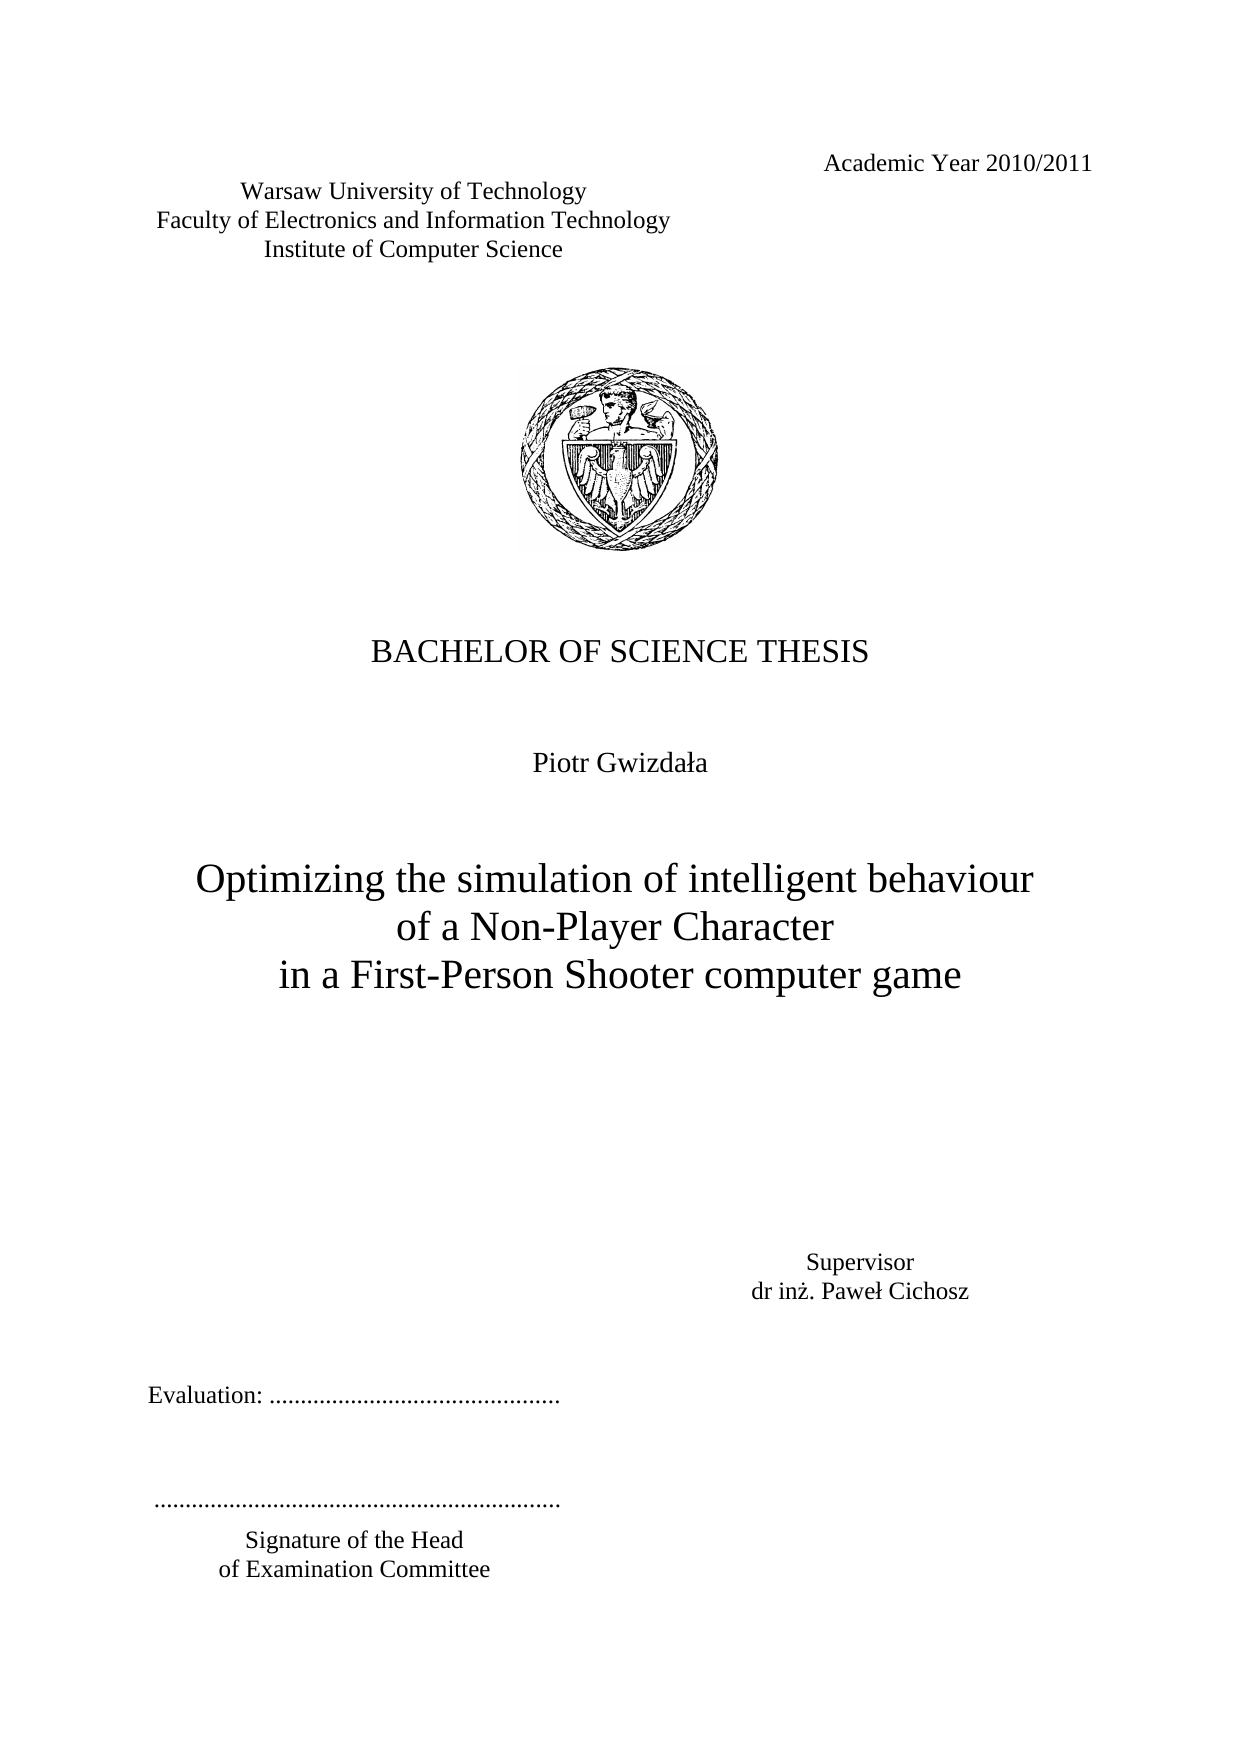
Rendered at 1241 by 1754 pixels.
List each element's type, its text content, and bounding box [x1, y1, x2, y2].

text Evaluation: [148, 1380, 561, 1409]
text BACHELOR OF SCIENCE THESIS [148, 632, 1093, 670]
text Academic Year 2010/2011 [148, 148, 1093, 176]
text of Examination Committee [148, 1554, 561, 1582]
title Optimizing the simulation of intelligent behaviour of a Non-Player Character in a First-Person Shooter computer game [148, 854, 1093, 997]
text Institute of Computer Science [148, 234, 679, 263]
text Faculty of Electronics and Information Technology [148, 205, 679, 234]
text dr inż. Paweł Cichosz [598, 1276, 1093, 1305]
text Piotr Gwizdała [148, 745, 1093, 779]
text Supervisor [598, 1247, 1093, 1276]
text Signature of the Head [148, 1525, 561, 1554]
text Warsaw University of Technology [148, 176, 679, 205]
